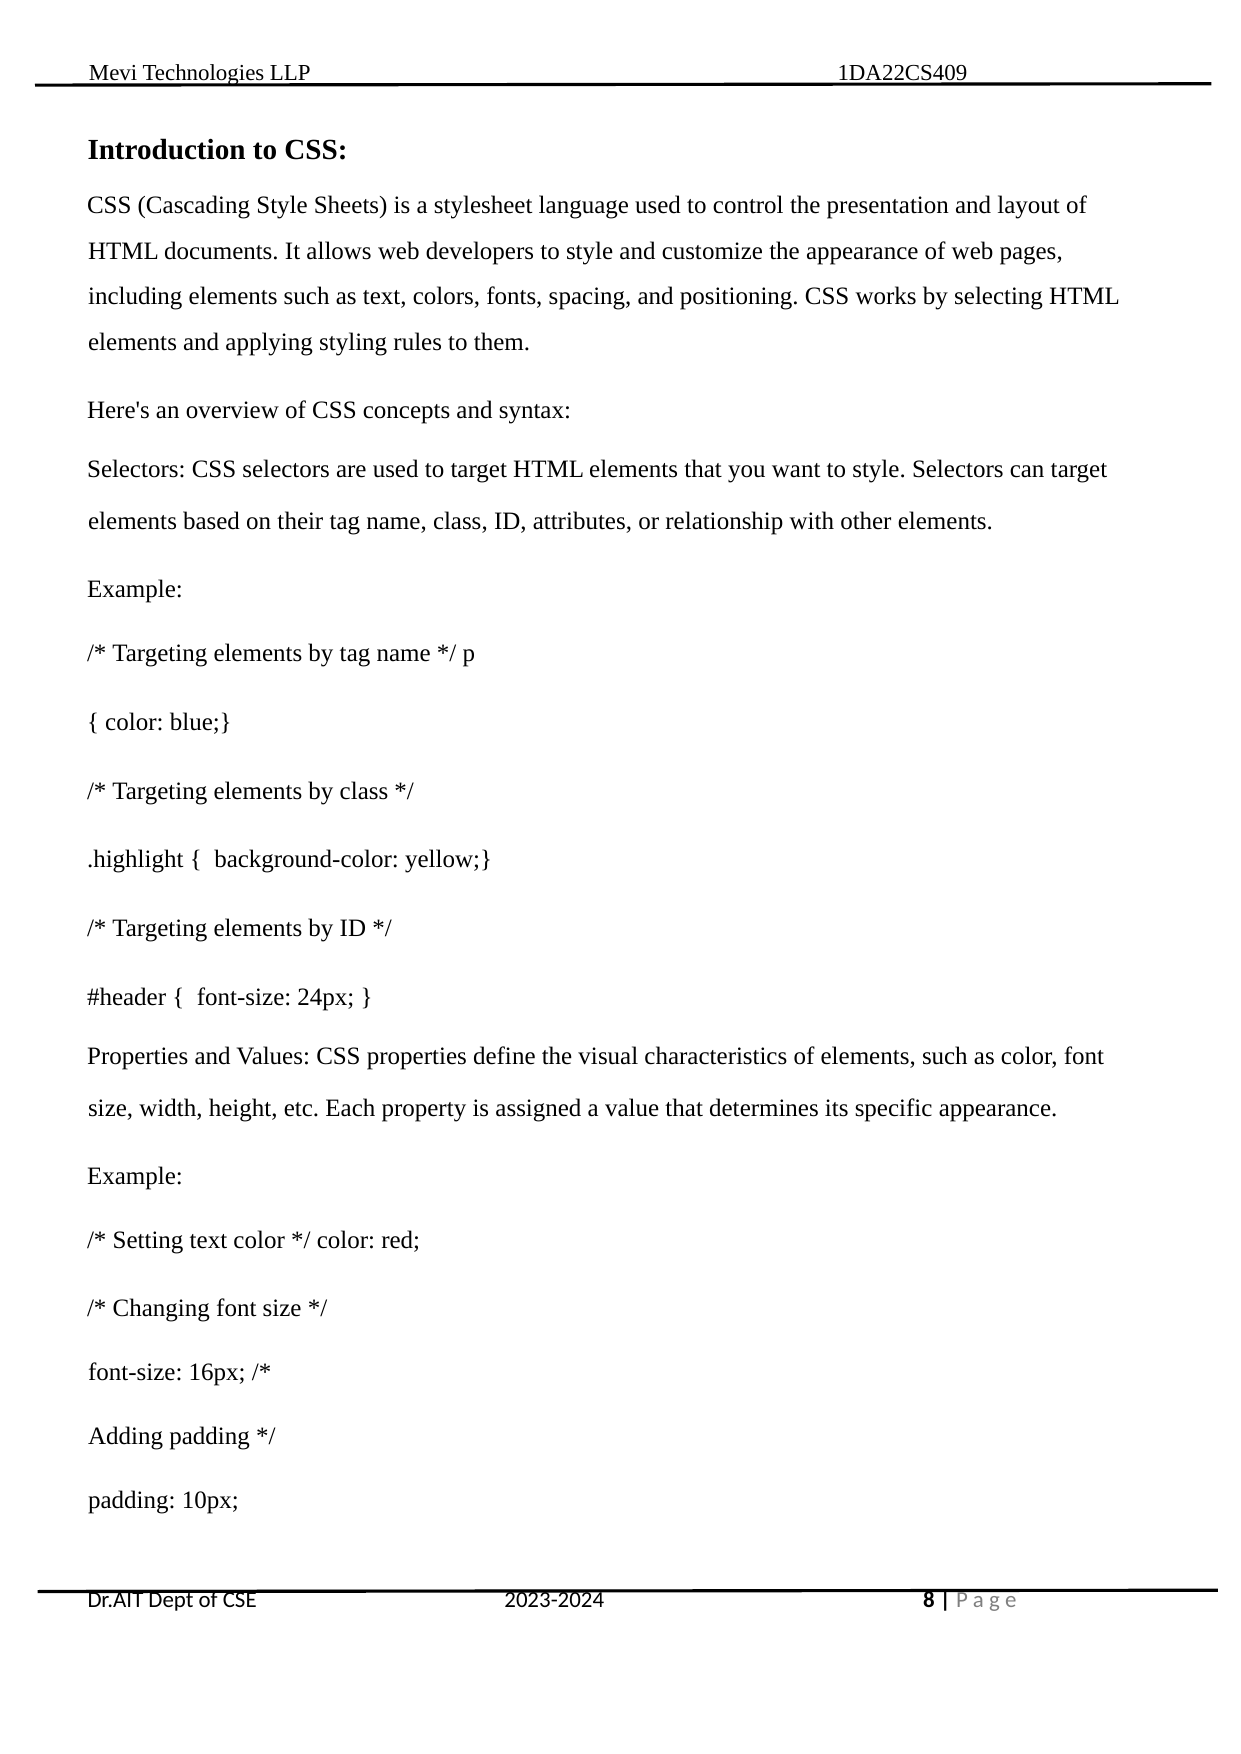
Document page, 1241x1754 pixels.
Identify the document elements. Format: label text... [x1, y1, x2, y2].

text CSS (Cascading Style Sheets) is a stylesheet language used to control the presentation and layout of HTML documents. It allows web developers to style and customize the appearance of web pages, including elements such as text, colors, fonts, spacing, and positioning. CSS works by selecting HTML elements and applying styling rules to them. [87, 190, 1154, 355]
text Here's an overview of CSS concepts and syntax: [87, 396, 1154, 424]
text Properties and Values: CSS properties define the visual characteristics of elements, such as color, font size, width, height, etc. Each property is assigned a value that determines its specific appearance. [87, 1041, 1154, 1122]
text Example: [87, 574, 1154, 603]
text .highlight { background-color: yellow;} [87, 844, 1154, 873]
text /* Setting text color */ color: red; [87, 1225, 420, 1254]
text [87, 1293, 343, 1513]
text { color: blue;} [87, 707, 1154, 736]
text Selectors: CSS selectors are used to target HTML elements that you want to style. Selectors can target elements based on their tag name, class, ID, attributes, or relationship with other elements. [87, 454, 1154, 535]
text /* Targeting elements by tag name */ p [87, 638, 1154, 667]
text #header { font-size: 24px; } [87, 982, 1154, 1011]
text /* Targeting elements by class */ [87, 776, 1154, 804]
text Introduction to CSS: [87, 132, 1171, 166]
text Example: [87, 1161, 1154, 1190]
text /* Targeting elements by ID */ [87, 913, 1154, 942]
